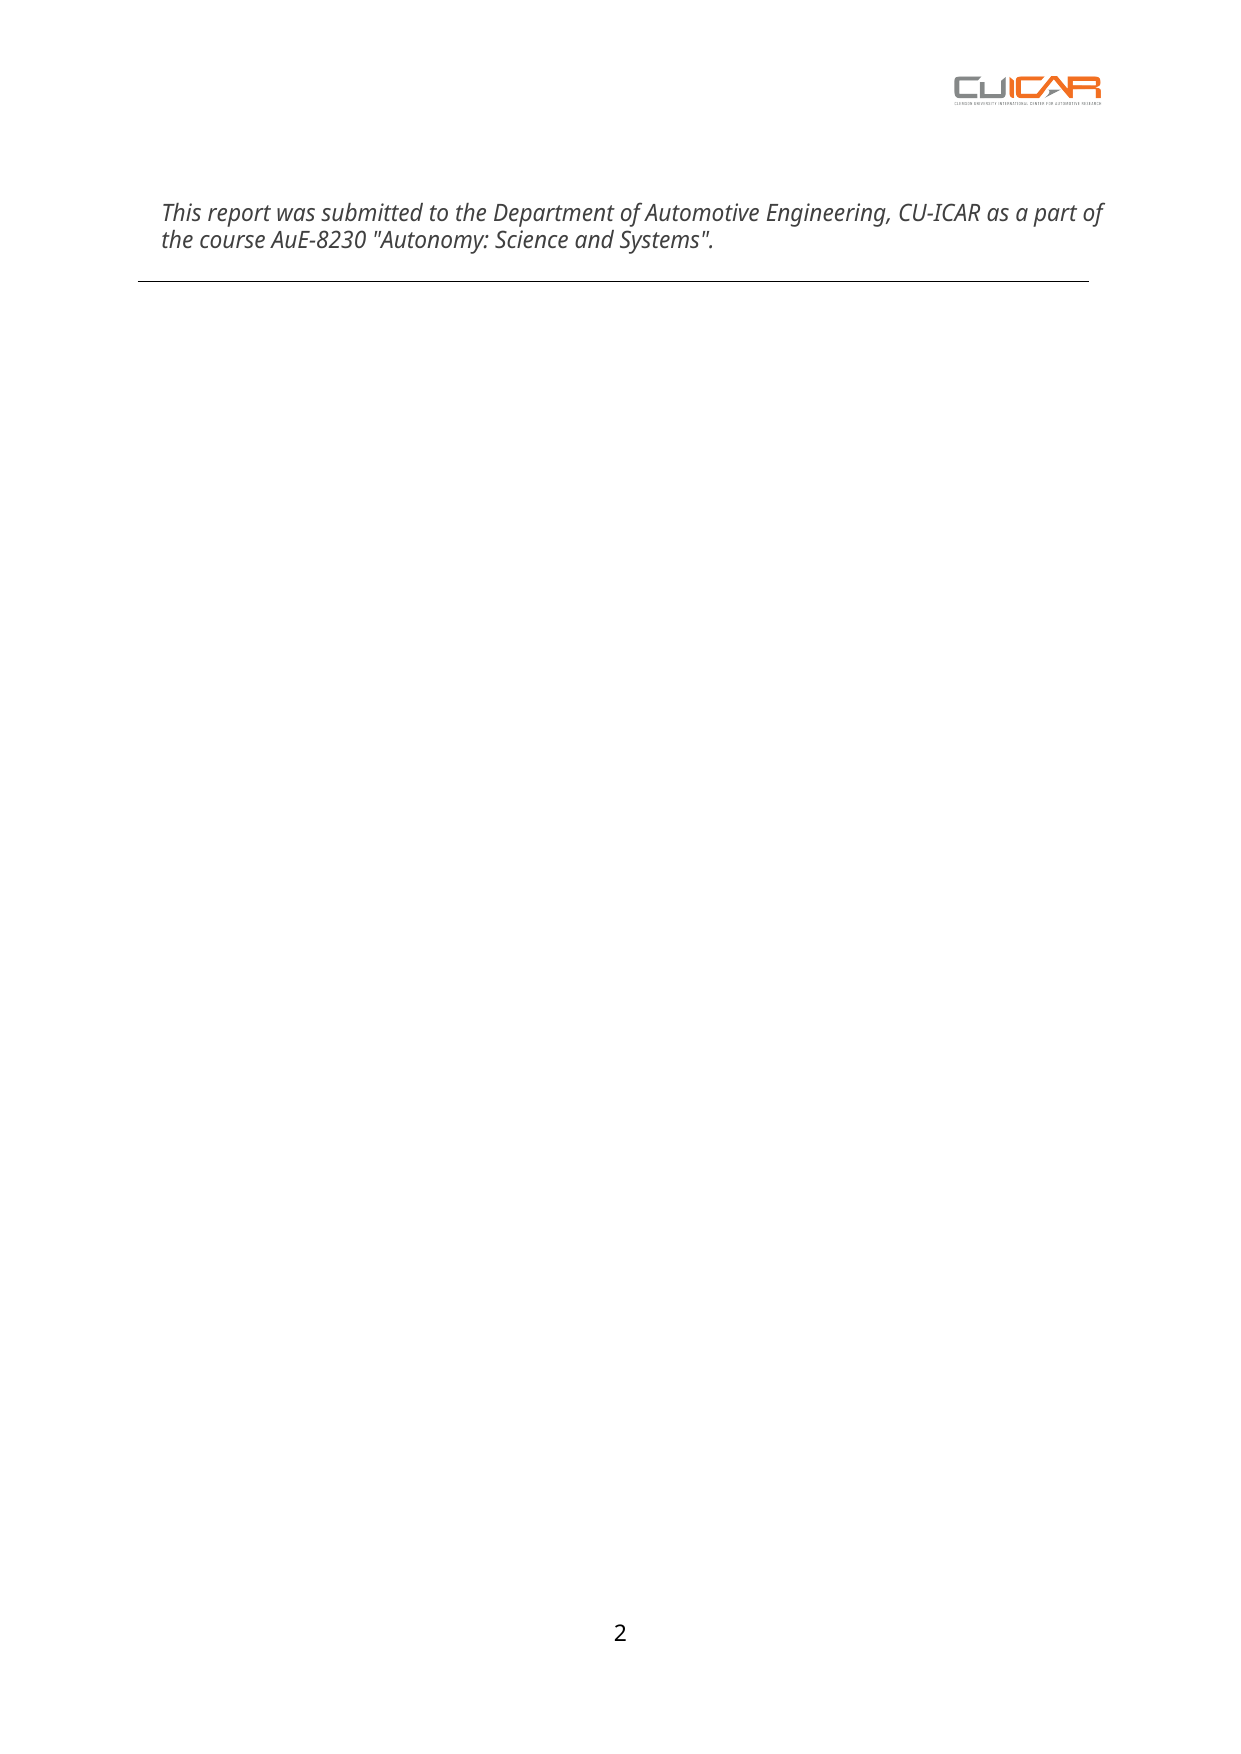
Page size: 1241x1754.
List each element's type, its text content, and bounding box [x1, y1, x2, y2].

text This report was submitted to the Department of Automotive Engineering, CU-ICAR as a part of the course AuE-8230 "Autonomy: Science and Systems". [161, 200, 1103, 254]
picture [952, 75, 1103, 107]
